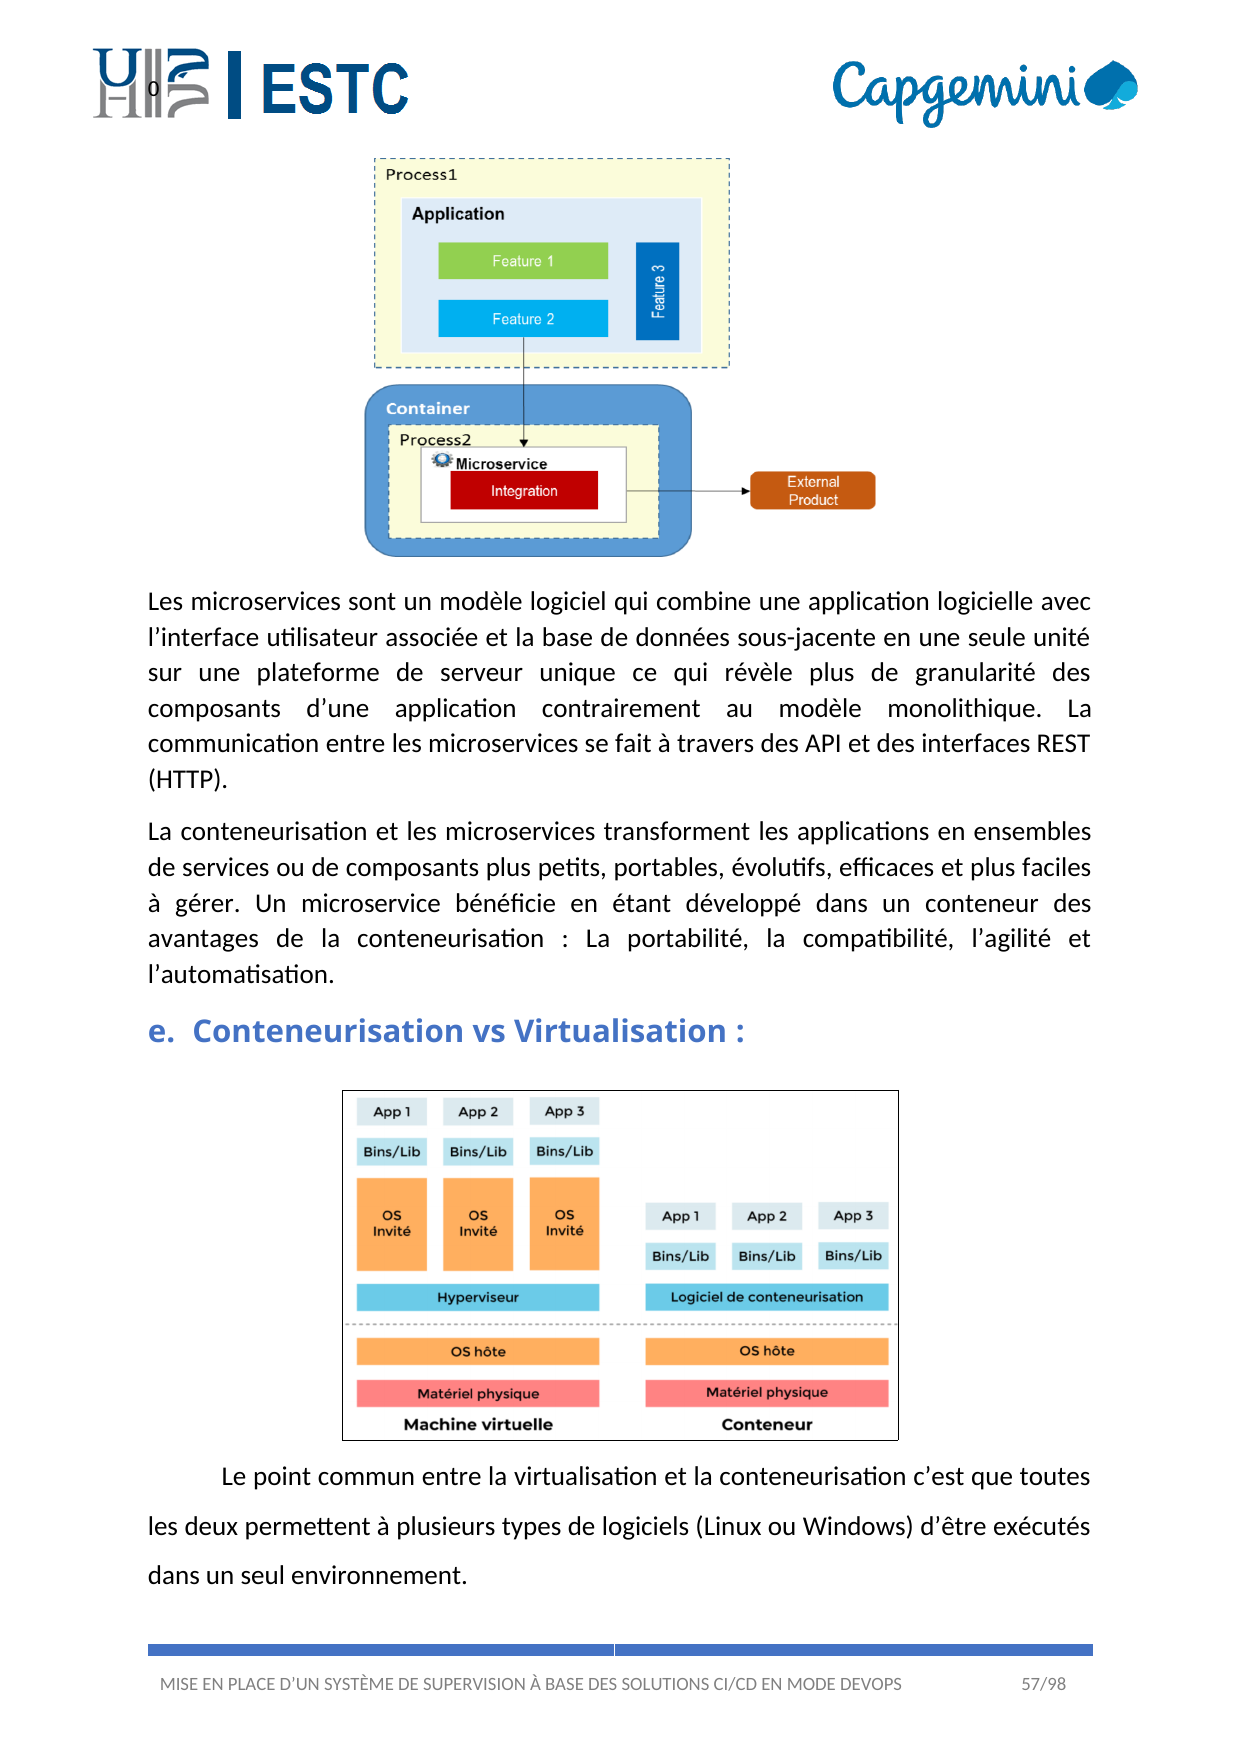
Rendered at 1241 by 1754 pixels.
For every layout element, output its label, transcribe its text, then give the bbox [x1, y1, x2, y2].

text Les microservices sont un modèle logiciel qui combine une application logicielle avec l’interface utilisateur associée et la base de données sous-jacente en une seule unité sur une plateforme de serveur unique ce qui révèle plus de granularité des composants d’une application contrairement au modèle monolithique. La communication entre les microservices se fait à travers des API et des interfaces REST (HTTP). [148, 584, 1093, 795]
picture [343, 1091, 898, 1440]
picture [833, 60, 1139, 128]
text La conteneurisation et les microservices transforment les applications en ensembles de services ou de composants plus petits, portables, évolutifs, efficaces et plus faciles à gérer. Un microservice bénéficie en étant développé dans un conteneur des avantages de la conteneurisation : La portabilité, la compatibilité, l’agilité et l’automatisation. [148, 814, 1093, 990]
text Le point commun entre la virtualisation et la conteneurisation c’est que toutes les deux permettent à plusieurs types de logiciels (Linux ou Windows) d’être exécutés dans un seul environnement. [148, 1459, 1093, 1591]
subtitle Conteneurisation vs Virtualisation : [148, 1009, 1093, 1052]
picture [357, 148, 883, 566]
picture [87, 40, 418, 136]
